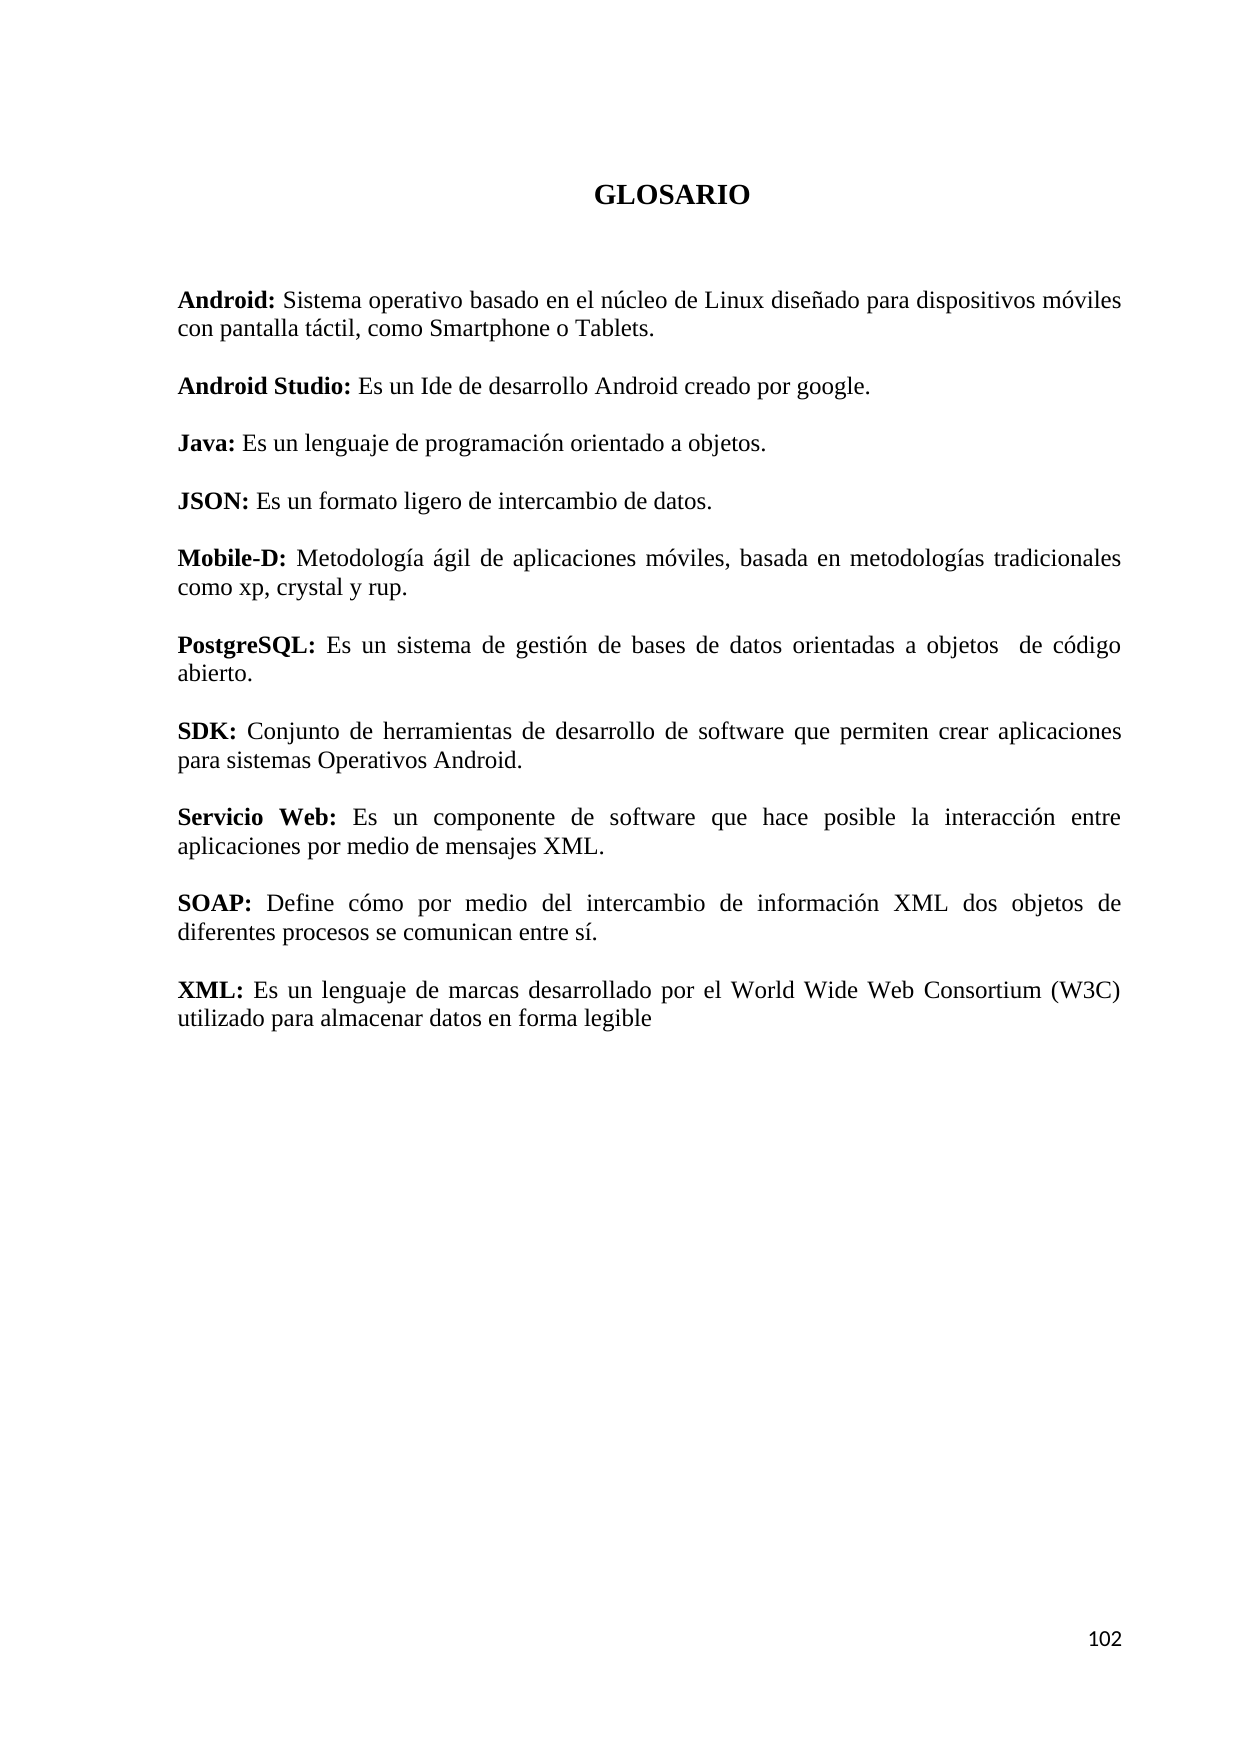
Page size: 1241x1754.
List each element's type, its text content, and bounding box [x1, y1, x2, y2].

text SOAP: Define cómo por medio del intercambio de información XML dos objetos de diferentes procesos se comunican entre sí. [177, 888, 1122, 946]
text Servicio Web: Es un componente de software que hace posible la interacción entre aplicaciones por medio de mensajes XML. [177, 802, 1122, 860]
text JSON: Es un formato ligero de intercambio de datos. [177, 486, 1122, 515]
text Android Studio: Es un Ide de desarrollo Android creado por google. [177, 371, 1122, 400]
text Android: Sistema operativo basado en el núcleo de Linux diseñado para dispositivos móviles con pantalla táctil, como Smartphone o Tablets. [177, 285, 1122, 342]
text SDK: Conjunto de herramientas de desarrollo de software que permiten crear aplicaciones para sistemas Operativos Android. [177, 716, 1122, 773]
text XML: Es un lenguaje de marcas desarrollado por el World Wide Web Consortium (W3C) utilizado para almacenar datos en forma legible [177, 975, 1122, 1032]
text Mobile-D: Metodología ágil de aplicaciones móviles, basada en metodologías tradicionales como xp, crystal y rup. [177, 543, 1122, 601]
text PostgreSQL: Es un sistema de gestión de bases de datos orientadas a objetos de código abierto. [177, 630, 1122, 687]
subtitle GLOSARIO [222, 177, 1122, 211]
text Java: Es un lenguaje de programación orientado a objetos. [177, 428, 1122, 457]
